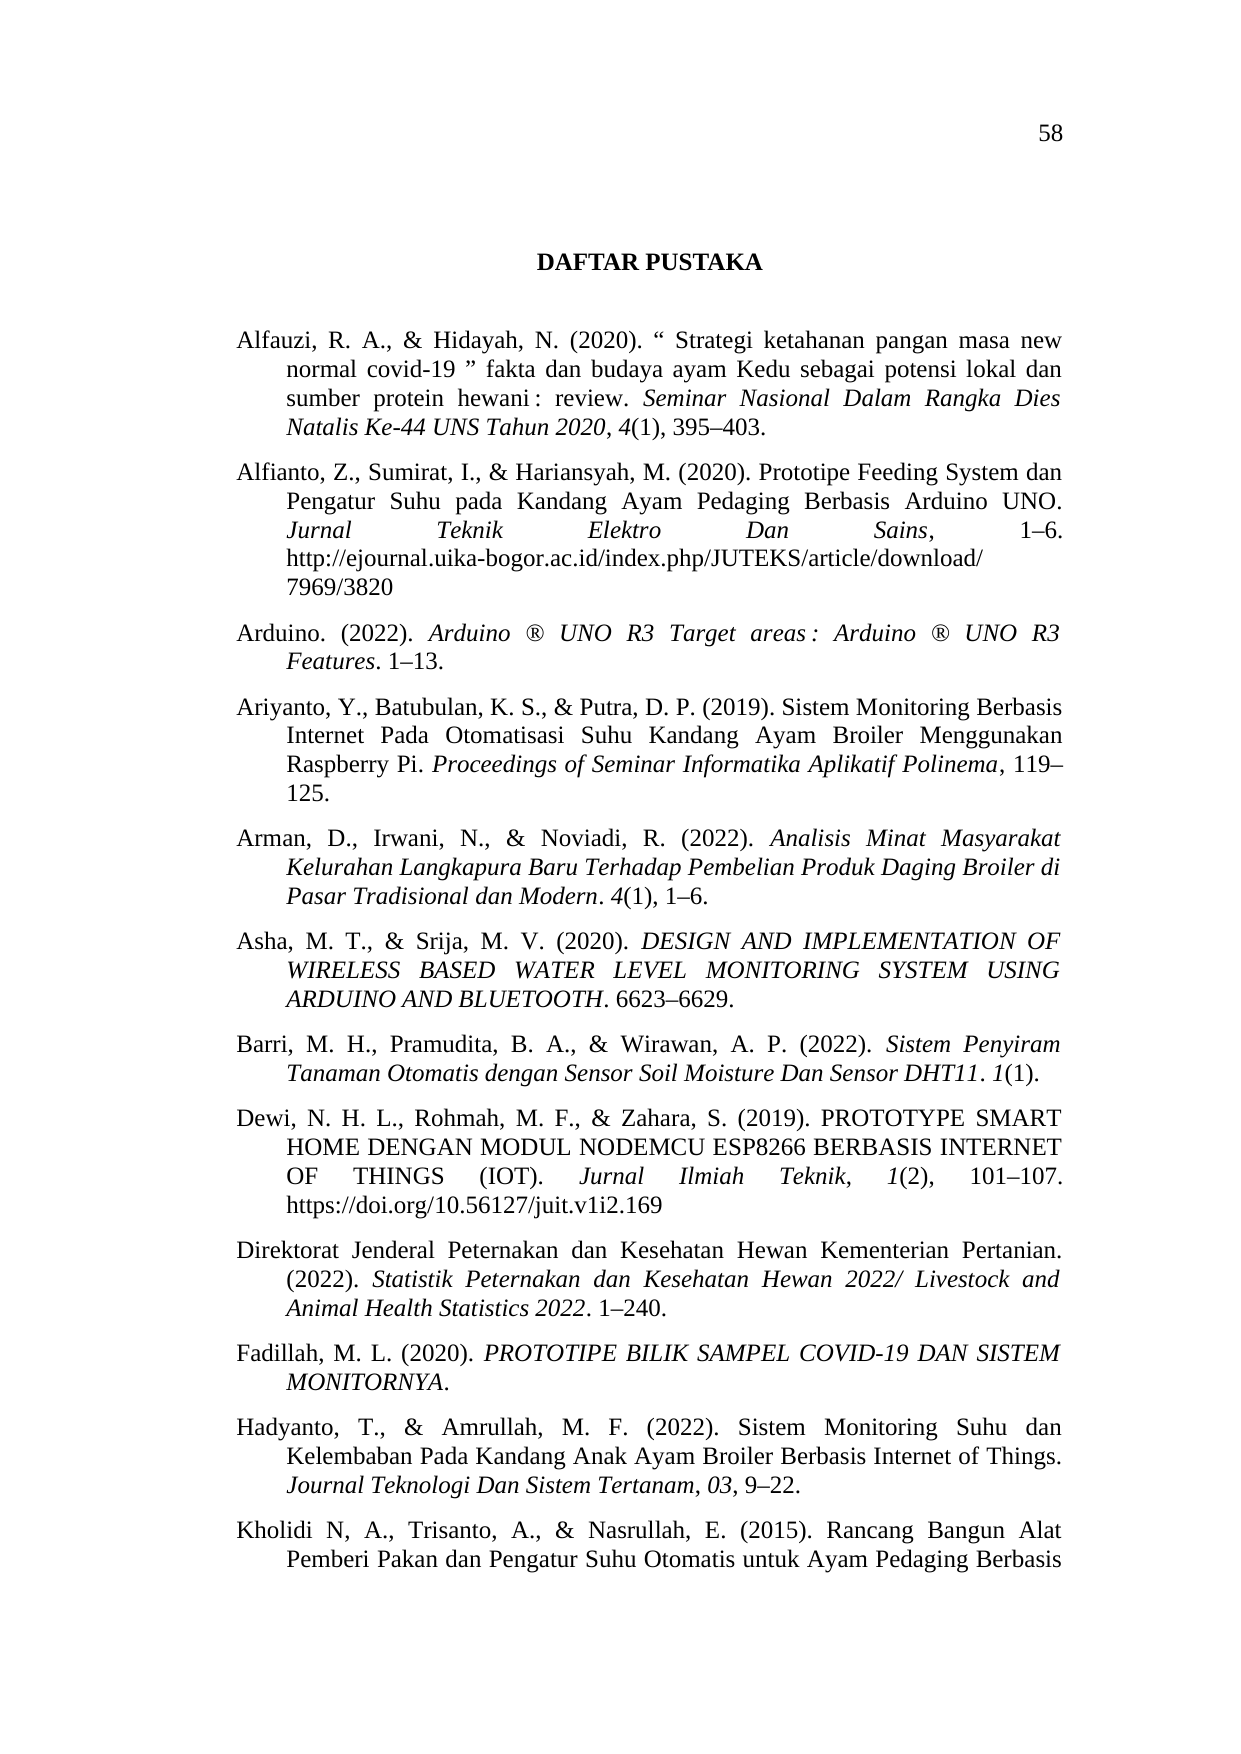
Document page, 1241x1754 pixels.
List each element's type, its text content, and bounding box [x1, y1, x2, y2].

text Barri, M. H., Pramudita, B. A., & Wirawan, A. P. (2022). Sistem Penyiram Tanaman Otomatis dengan Sensor Soil Moisture Dan Sensor DHT11. 1(1). [236, 1029, 1063, 1087]
text Dewi, N. H. L., Rohmah, M. F., & Zahara, S. (2019). PROTOTYPE SMART HOME DENGAN MODUL NODEMCU ESP8266 BERBASIS INTERNET OF THINGS (IOT). Jurnal Ilmiah Teknik, 1(2), 101–107. https://doi.org/10.56127/juit.v1i2.169 [236, 1103, 1063, 1218]
text Direktorat Jenderal Peternakan dan Kesehatan Hewan Kementerian Pertanian. (2022). Statistik Peternakan dan Kesehatan Hewan 2022/ Livestock and Animal Health Statistics 2022. 1–240. [236, 1235, 1063, 1321]
text Fadillah, M. L. (2020). PROTOTIPE BILIK SAMPEL COVID-19 DAN SISTEM MONITORNYA. [236, 1338, 1063, 1396]
text Asha, M. T., & Srija, M. V. (2020). DESIGN AND IMPLEMENTATION OF WIRELESS BASED WATER LEVEL MONITORING SYSTEM USING ARDUINO AND BLUETOOTH. 6623–6629. [236, 926, 1063, 1013]
text Alfauzi, R. A., & Hidayah, N. (2020). “ Strategi ketahanan pangan masa new normal covid-19 ” fakta dan budaya ayam Kedu sebagai potensi lokal dan sumber protein hewani : review. Seminar Nasional Dalam Rangka Dies Natalis Ke-44 UNS Tahun 2020, 4(1), 395–403. [236, 326, 1063, 441]
text Ariyanto, Y., Batubulan, K. S., & Putra, D. P. (2019). Sistem Monitoring Berbasis Internet Pada Otomatisasi Suhu Kandang Ayam Broiler Menggunakan Raspberry Pi. Proceedings of Seminar Informatika Aplikatif Polinema, 119–125. [236, 692, 1063, 807]
text Hadyanto, T., & Amrullah, M. F. (2022). Sistem Monitoring Suhu dan Kelembaban Pada Kandang Anak Ayam Broiler Berbasis Internet of Things. Journal Teknologi Dan Sistem Tertanam, 03, 9–22. [236, 1412, 1063, 1498]
text Arman, D., Irwani, N., & Noviadi, R. (2022). Analisis Minat Masyarakat Kelurahan Langkapura Baru Terhadap Pembelian Produk Daging Broiler di Pasar Tradisional dan Modern. 4(1), 1–6. [236, 823, 1063, 910]
subtitle DAFTAR PUSTAKA [236, 247, 1063, 276]
text Arduino. (2022). Arduino ® UNO R3 Target areas : Arduino ® UNO R3 Features. 1–13. [236, 618, 1063, 675]
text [236, 1515, 1063, 1573]
text Alfianto, Z., Sumirat, I., & Hariansyah, M. (2020). Prototipe Feeding System dan Pengatur Suhu pada Kandang Ayam Pedaging Berbasis Arduino UNO. Jurnal Teknik Elektro Dan Sains, 1–6. http://ejournal.uika-bogor.ac.id/index.php/JUTEKS/article/download/7969/3820 [236, 457, 1063, 601]
